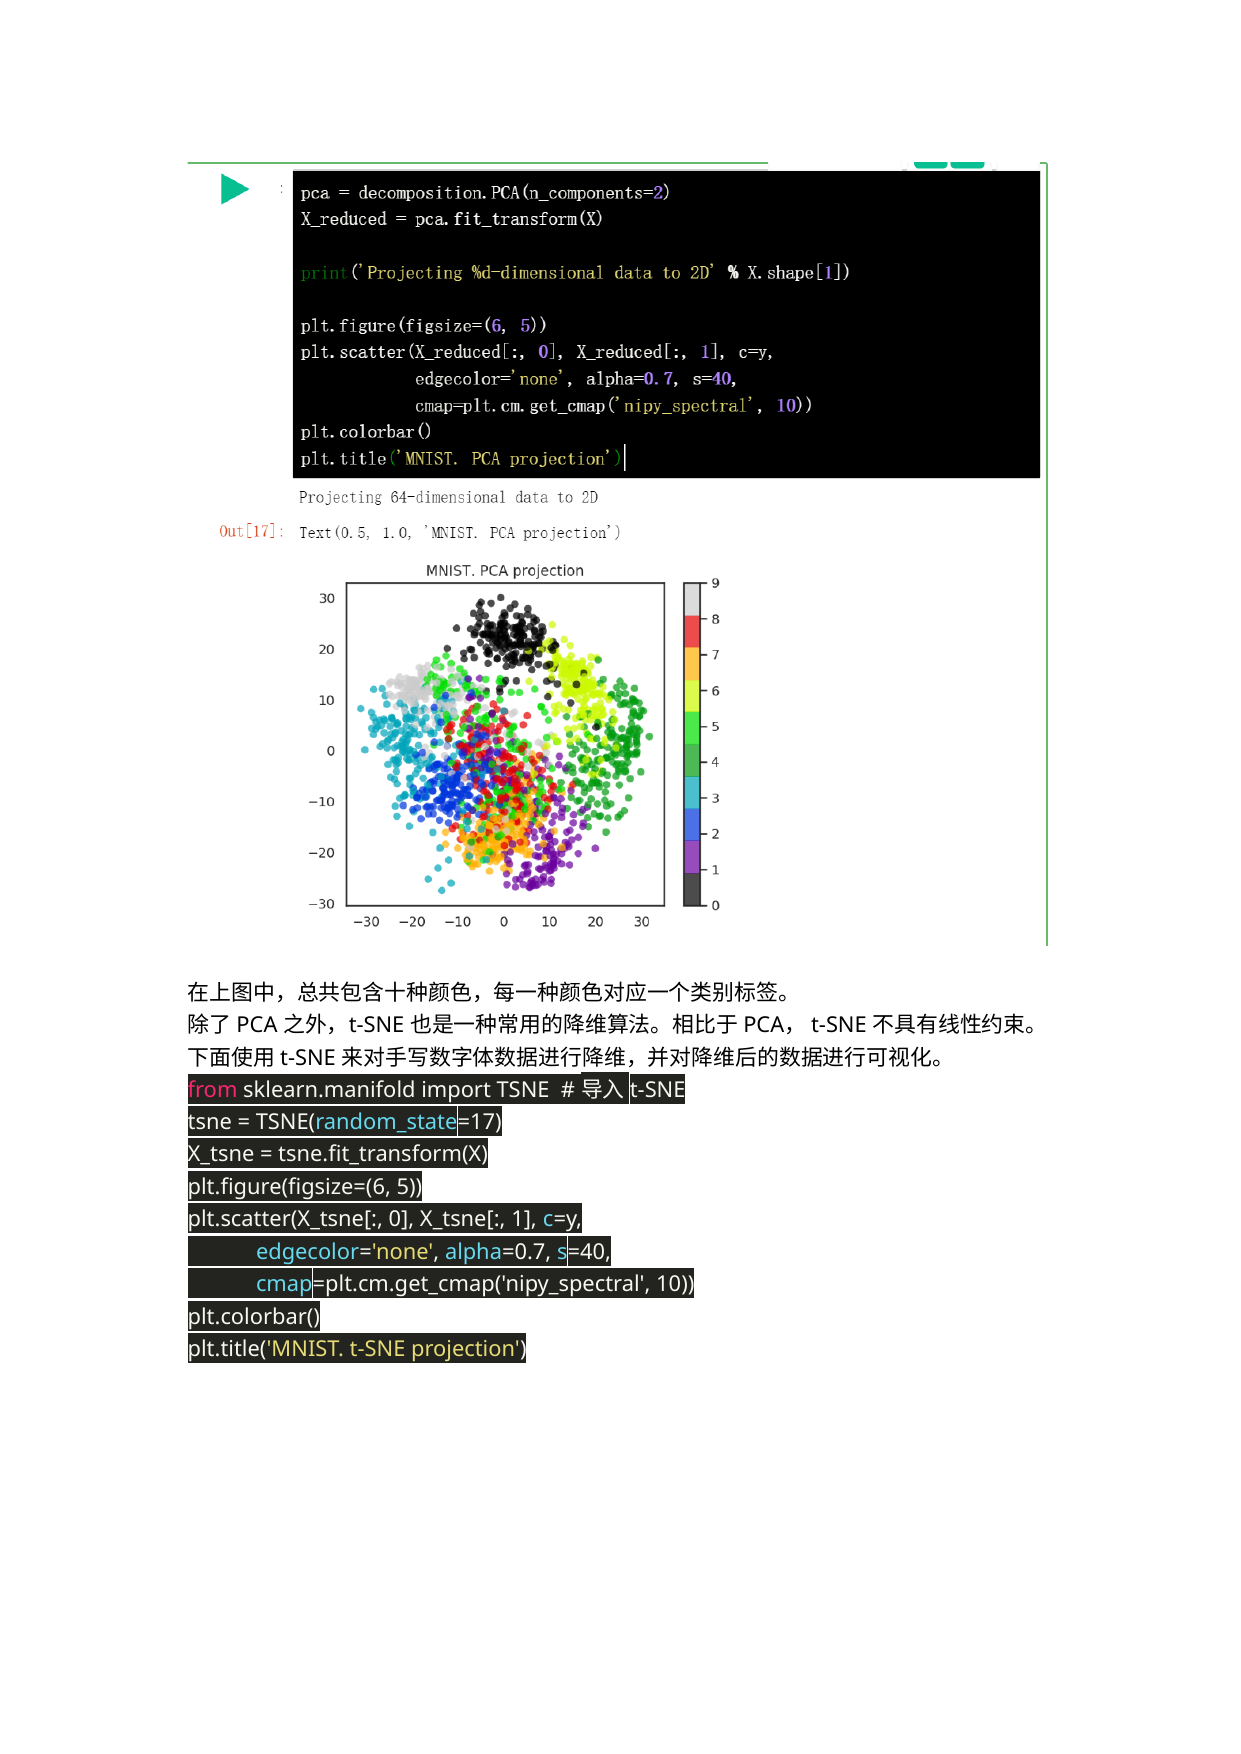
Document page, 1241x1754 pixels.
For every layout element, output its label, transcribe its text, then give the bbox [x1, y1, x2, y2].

text plt.colorbar() [187, 1299, 1053, 1332]
text tsne = TSNE(random_state=17) [187, 1104, 1053, 1137]
picture [187, 162, 1053, 946]
text edgecolor='none', alpha=0.7, s=40, [187, 1234, 1053, 1267]
text plt.figure(figsize=(6, 5)) [187, 1169, 1053, 1202]
text plt.title('MNIST. t-SNE projection') [187, 1332, 1053, 1364]
text plt.scatter(X_tsne[:, 0], X_tsne[:, 1], c=y, [187, 1202, 1053, 1234]
text from sklearn.manifold import TSNE # 导入 t-SNE [629, 1072, 1053, 1104]
text X_tsne = tsne.fit_transform(X) [187, 1137, 1053, 1169]
text 除了 PCA 之外，t-SNE 也是一种常用的降维算法。相比于 PCA， t-SNE 不具有线性约束。下面使用 t-SNE 来对手写数字体数据进行降维，并对降维后的数据进行可视化。 [187, 1007, 1053, 1072]
text 在上图中，总共包含十种颜色，每一种颜色对应一个类别标签。 [187, 946, 1053, 1007]
text cmap=plt.cm.get_cmap('nipy_spectral', 10)) [187, 1267, 1053, 1299]
